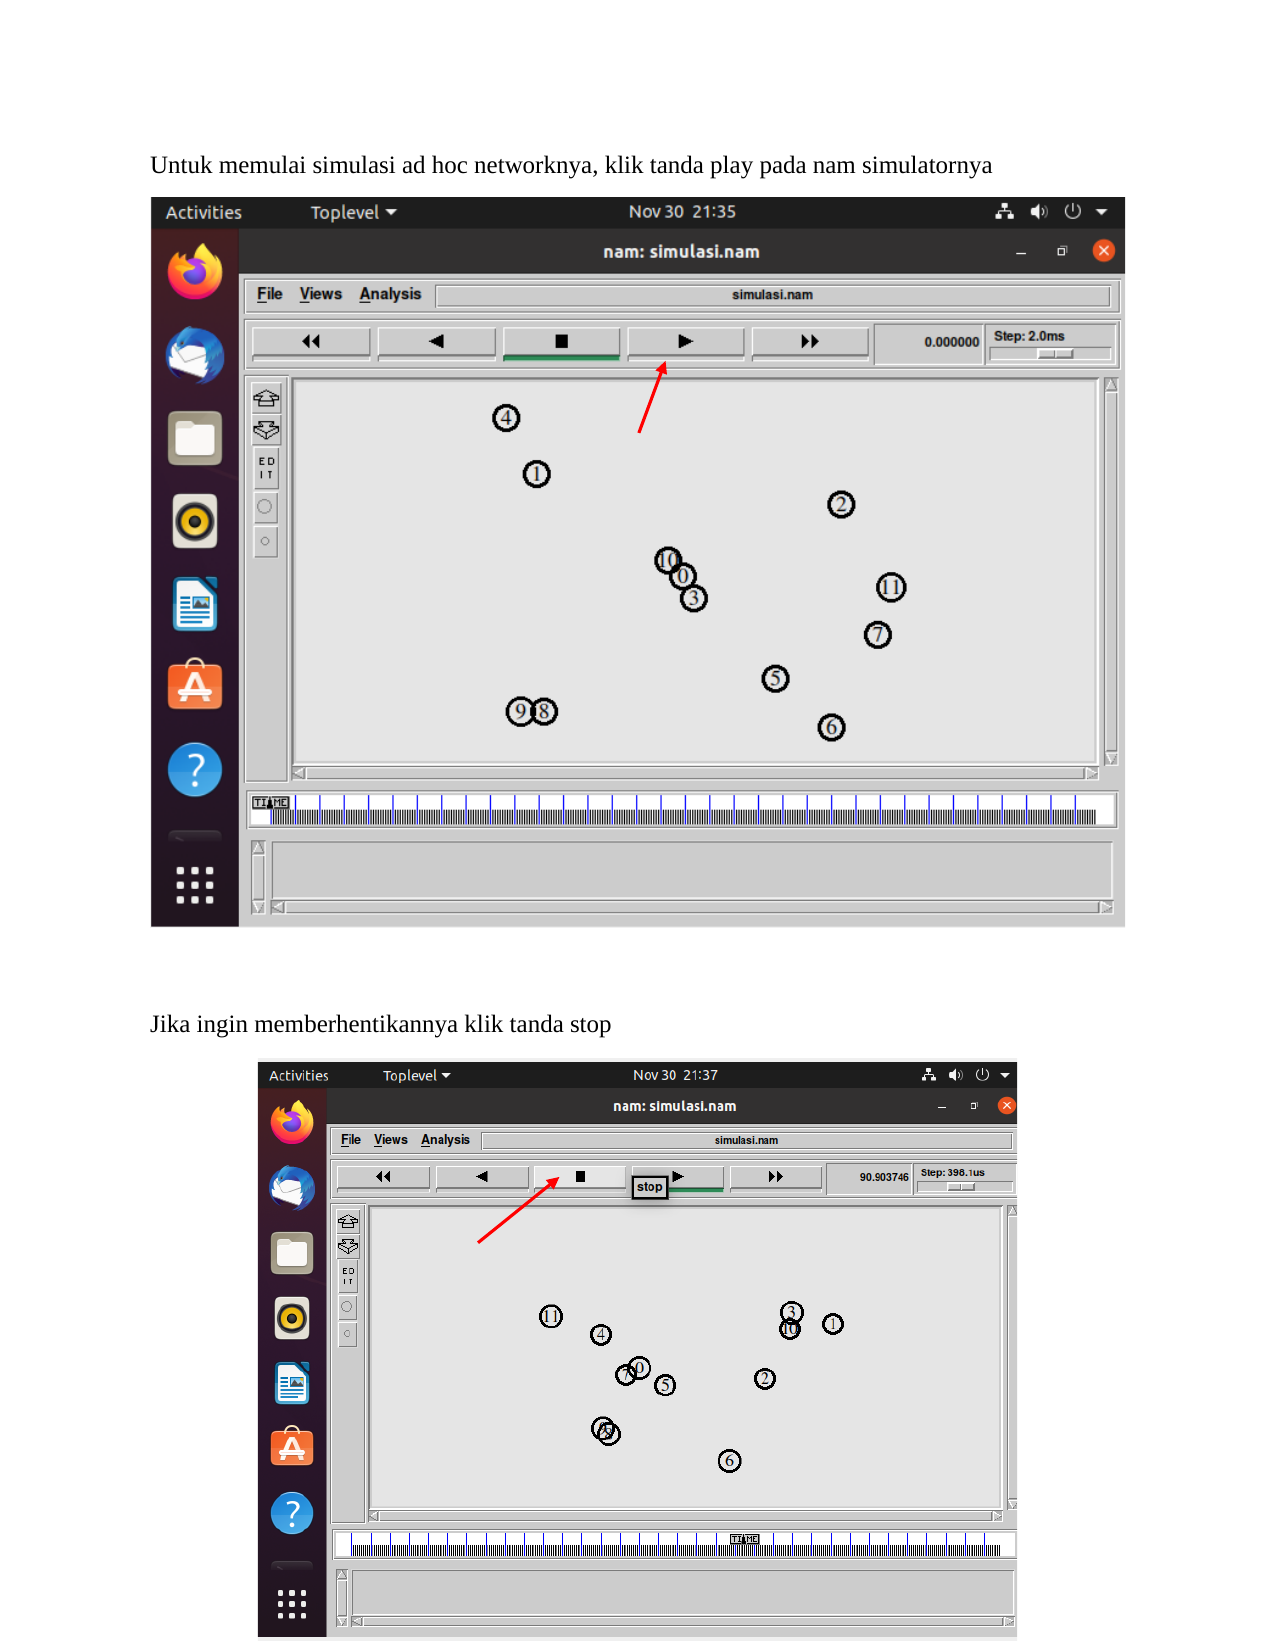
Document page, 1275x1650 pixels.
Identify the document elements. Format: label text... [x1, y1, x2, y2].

picture [150, 197, 1125, 928]
text Jika ingin memberhentikannya klik tanda stop [150, 1009, 1125, 1037]
text Untuk memulai simulasi ad hoc networknya, klik tanda play pada nam simulatornya [150, 150, 1125, 179]
picture [257, 1058, 1018, 1641]
